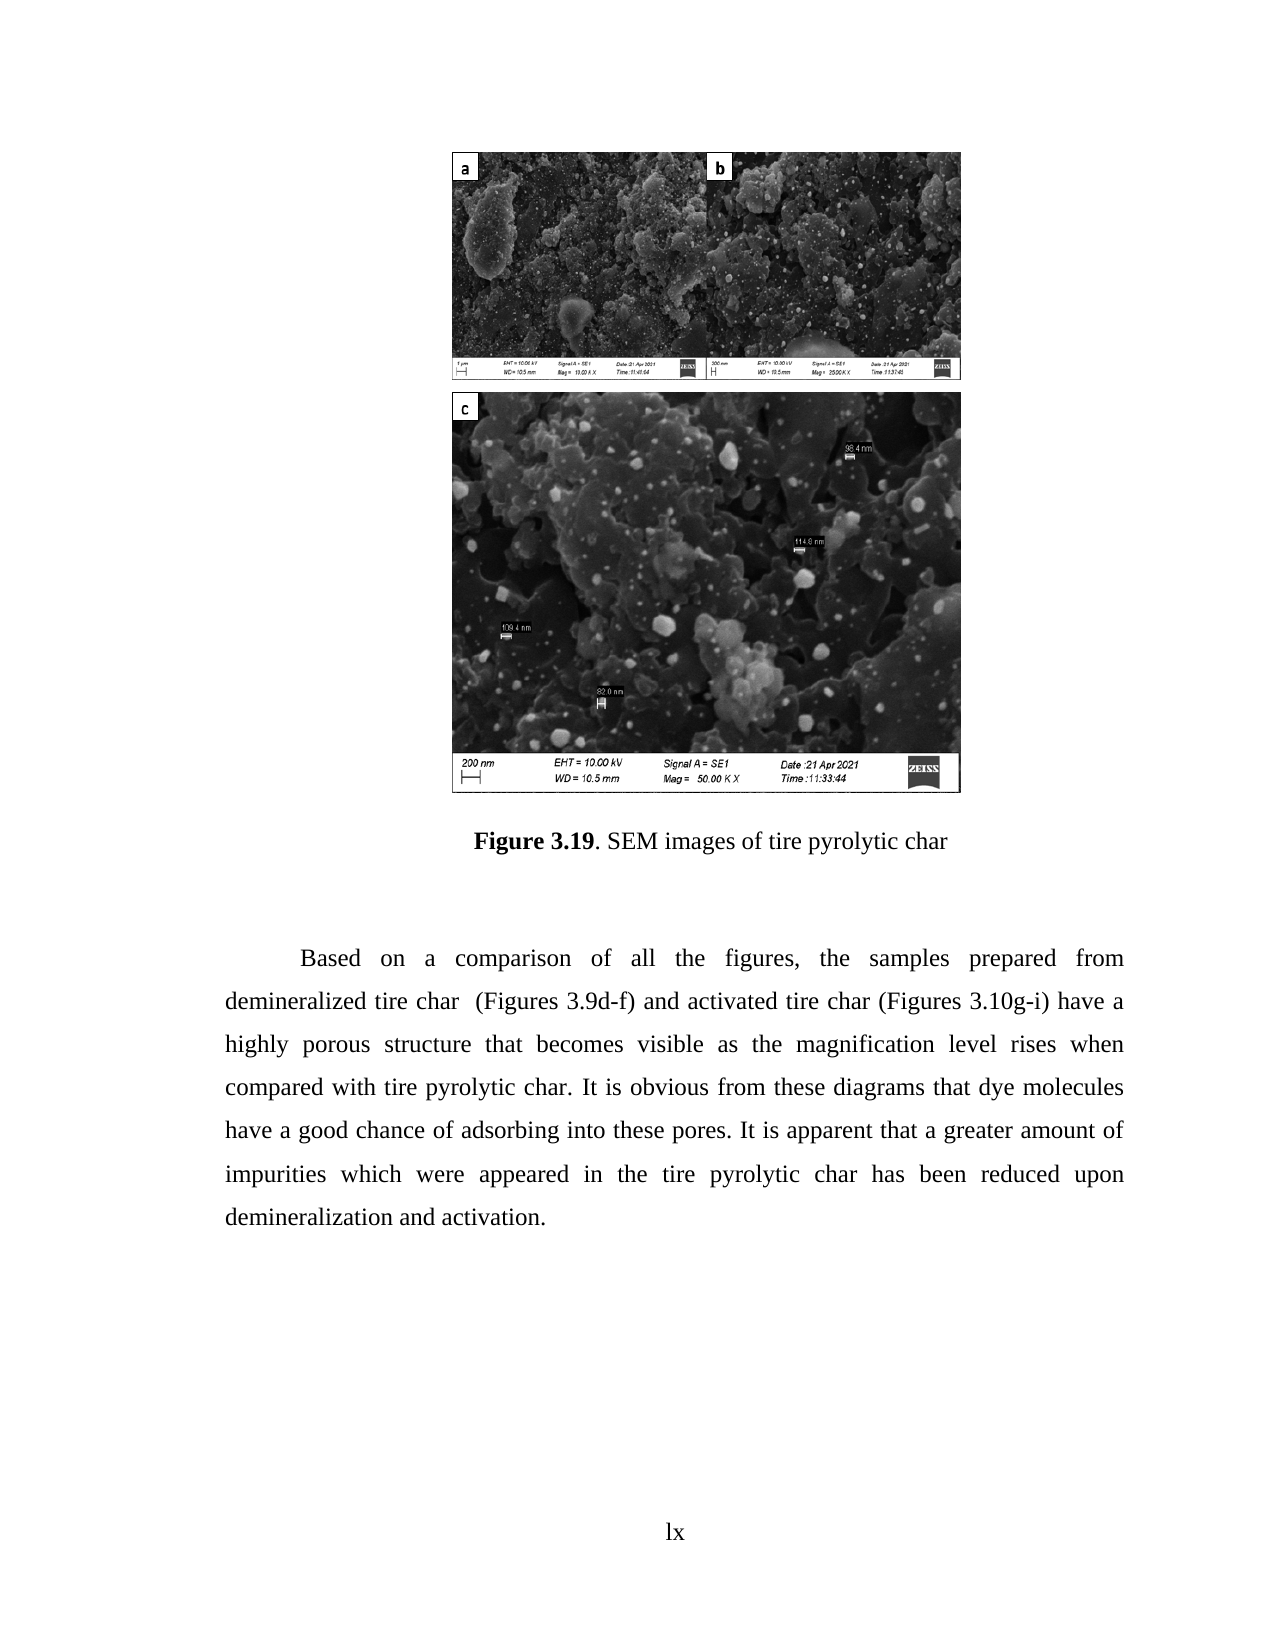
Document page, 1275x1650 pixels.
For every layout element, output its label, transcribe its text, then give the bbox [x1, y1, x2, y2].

picture [450, 150, 964, 795]
text Based on a comparison of all the figures, the samples prepared from demineralized tire char (Figures 3.9d-f) and activated tire char (Figures 3.10g-i) have a highly porous structure that becomes visible as the magnification level rises when compared with tire pyrolytic char. It is obvious from these diagrams that dye molecules have a good chance of adsorbing into these pores. It is apparent that a greater amount of impurities which were appeared in the tire pyrolytic char has been reduced upon demineralization and activation. [225, 943, 1125, 1231]
